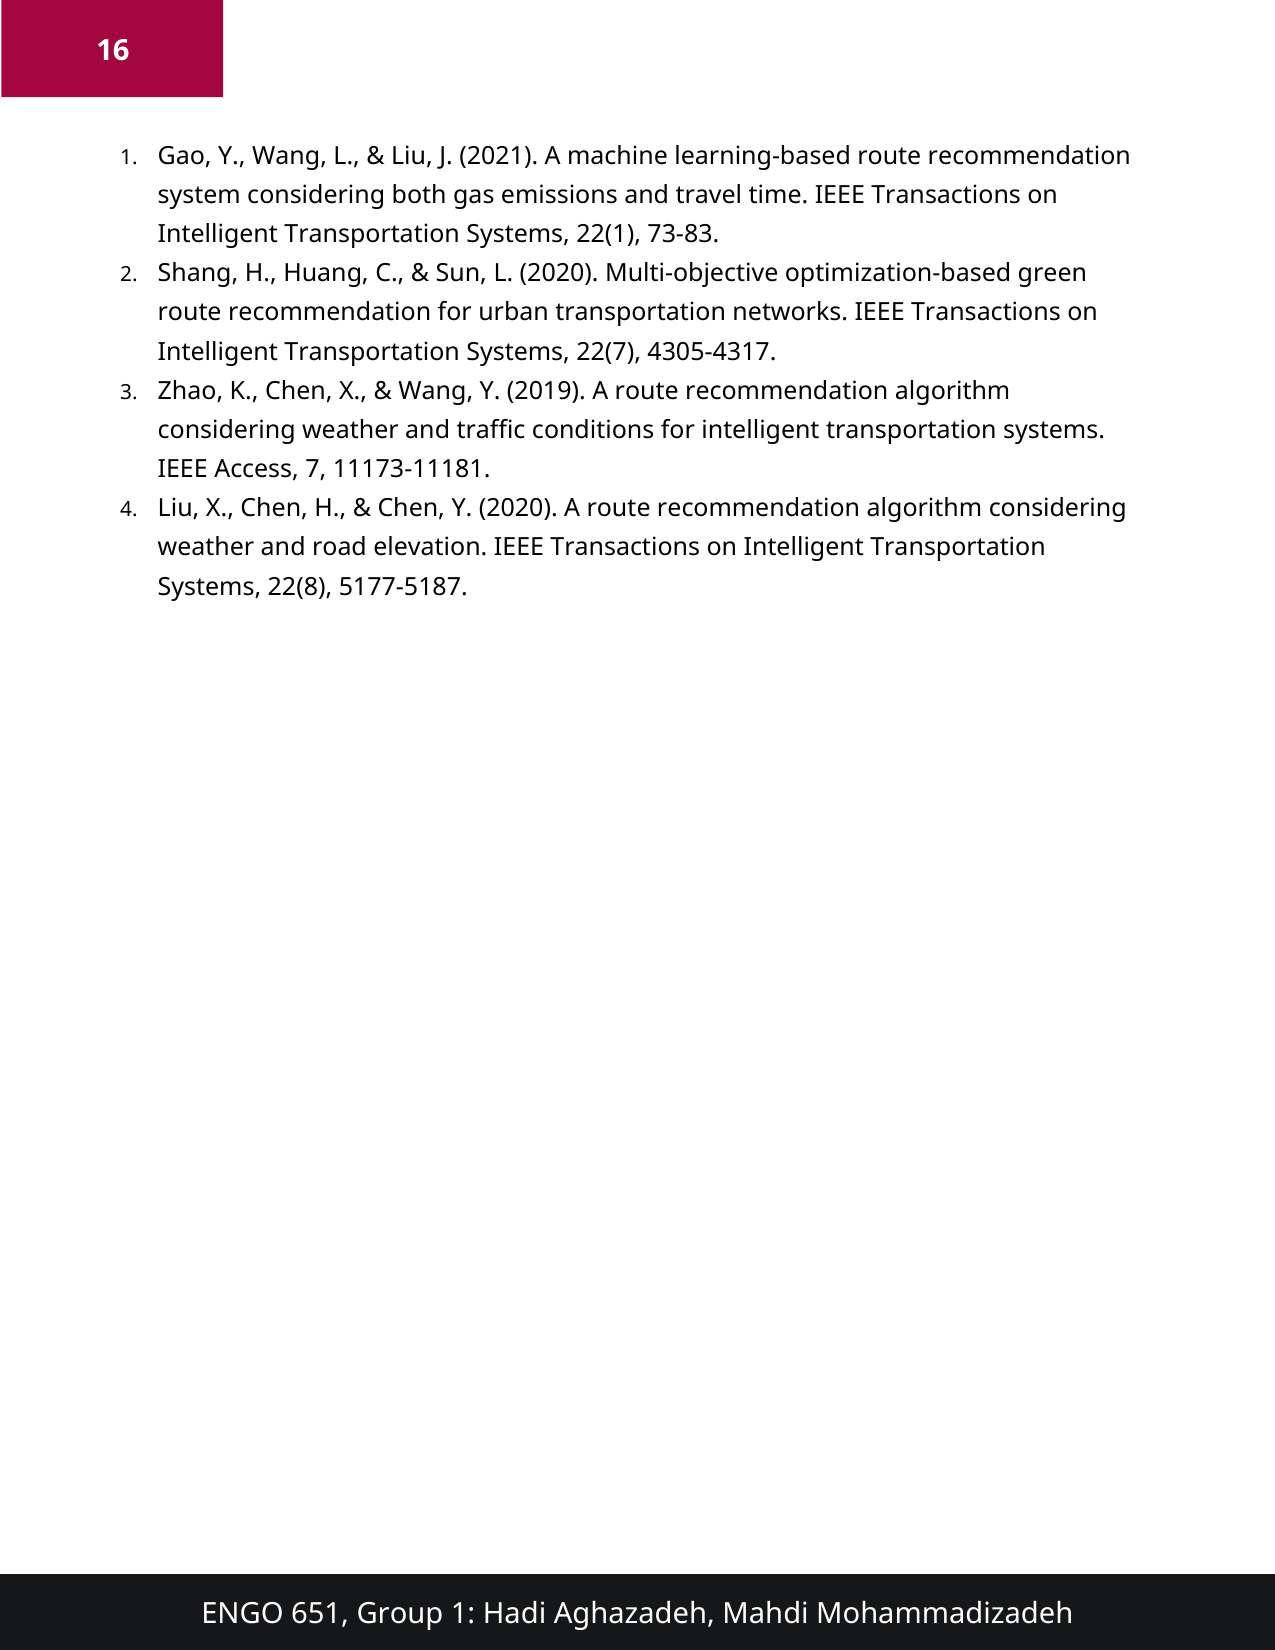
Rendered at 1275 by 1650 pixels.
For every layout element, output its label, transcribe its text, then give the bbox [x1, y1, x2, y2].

list Gao, Y., Wang, L., & Liu, J. (2021). A machine learning-based route recommendation system considering both gas emissions and travel time. IEEE Transactions on Intelligent Transportation Systems, 22(1), 73-83. [120, 137, 1155, 250]
list Shang, H., Huang, C., & Sun, L. (2020). Multi-objective optimization-based green route recommendation for urban transportation networks. IEEE Transactions on Intelligent Transportation Systems, 22(7), 4305-4317. [120, 255, 1155, 367]
list Zhao, K., Chen, X., & Wang, Y. (2019). A route recommendation algorithm considering weather and traffic conditions for intelligent transportation systems. IEEE Access, 7, 11173-11181. [120, 372, 1155, 485]
list Liu, X., Chen, H., & Chen, Y. (2020). A route recommendation algorithm considering weather and road elevation. IEEE Transactions on Intelligent Transportation Systems, 22(8), 5177-5187. [120, 490, 1155, 602]
